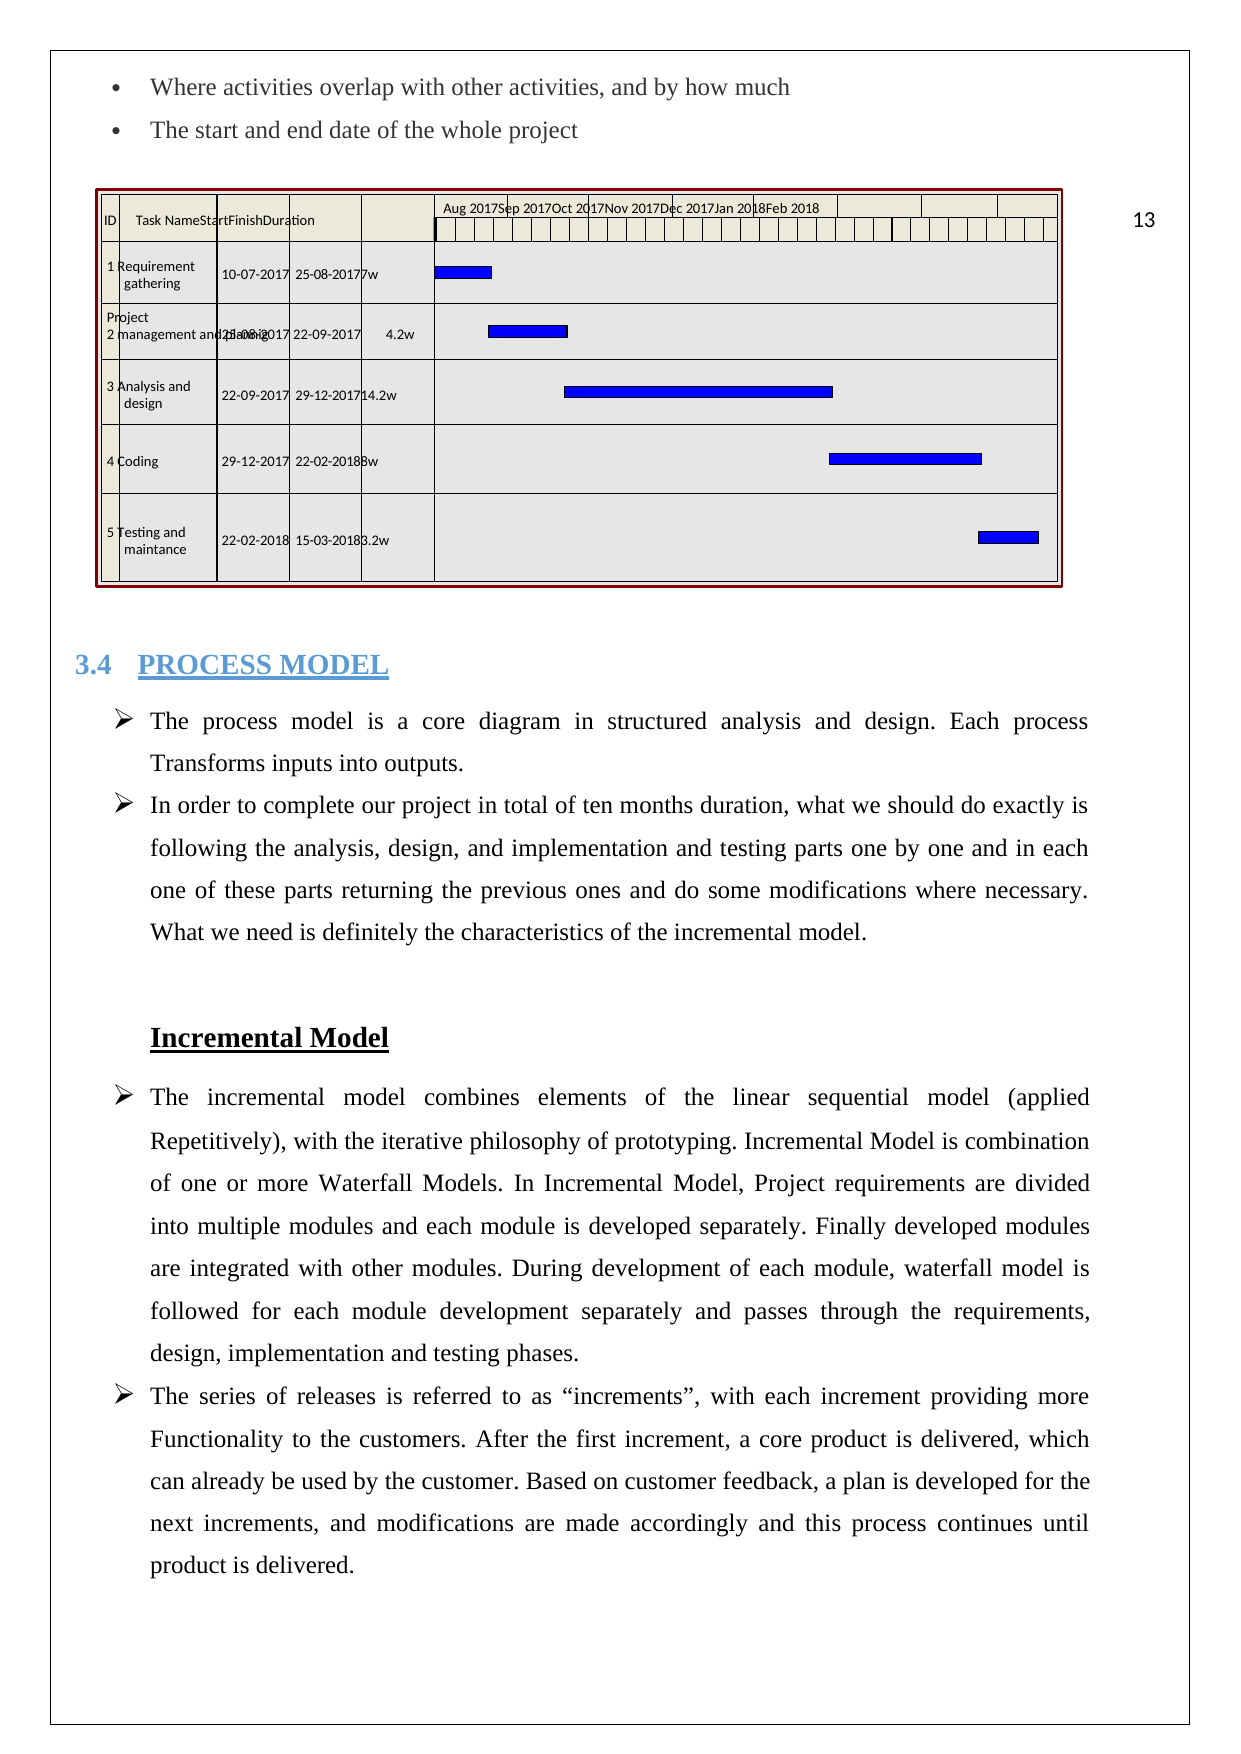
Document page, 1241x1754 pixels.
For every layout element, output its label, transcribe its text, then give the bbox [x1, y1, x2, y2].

list The process model is a core diagram in structured analysis and design. Each process Transforms inputs into outputs. [112, 706, 1090, 777]
list In order to complete our project in total of ten months duration, what we should do exactly is following the analysis, design, and implementation and testing parts one by one and in each one of these parts returning the previous ones and do some modifications where necessary. What we need is definitely the characteristics of the incremental model. [112, 791, 1090, 946]
text Incremental Model [150, 1020, 1188, 1054]
list The start and end date of the whole project [112, 115, 1188, 144]
list Where activities overlap with other activities, and by how much [112, 72, 1188, 101]
list PROCESS MODEL [75, 647, 1188, 681]
list The incremental model combines elements of the linear sequential model (applied Repetitively), with the iterative philosophy of prototyping. Incremental Model is combination of one or more Waterfall Models. In Incremental Model, Project requirements are divided into multiple modules and each module is developed separately. Finally developed modules are integrated with other modules. During development of each module, waterfall model is followed for each module development separately and passes through the requirements, design, implementation and testing phases. [112, 1082, 1091, 1367]
list The series of releases is referred to as “increments”, with each increment providing more Functionality to the customers. After the first increment, a core product is delivered, which can already be used by the customer. Based on customer feedback, a plan is developed for the next increments, and modifications are made accordingly and this process continues until product is delivered. [112, 1381, 1090, 1579]
